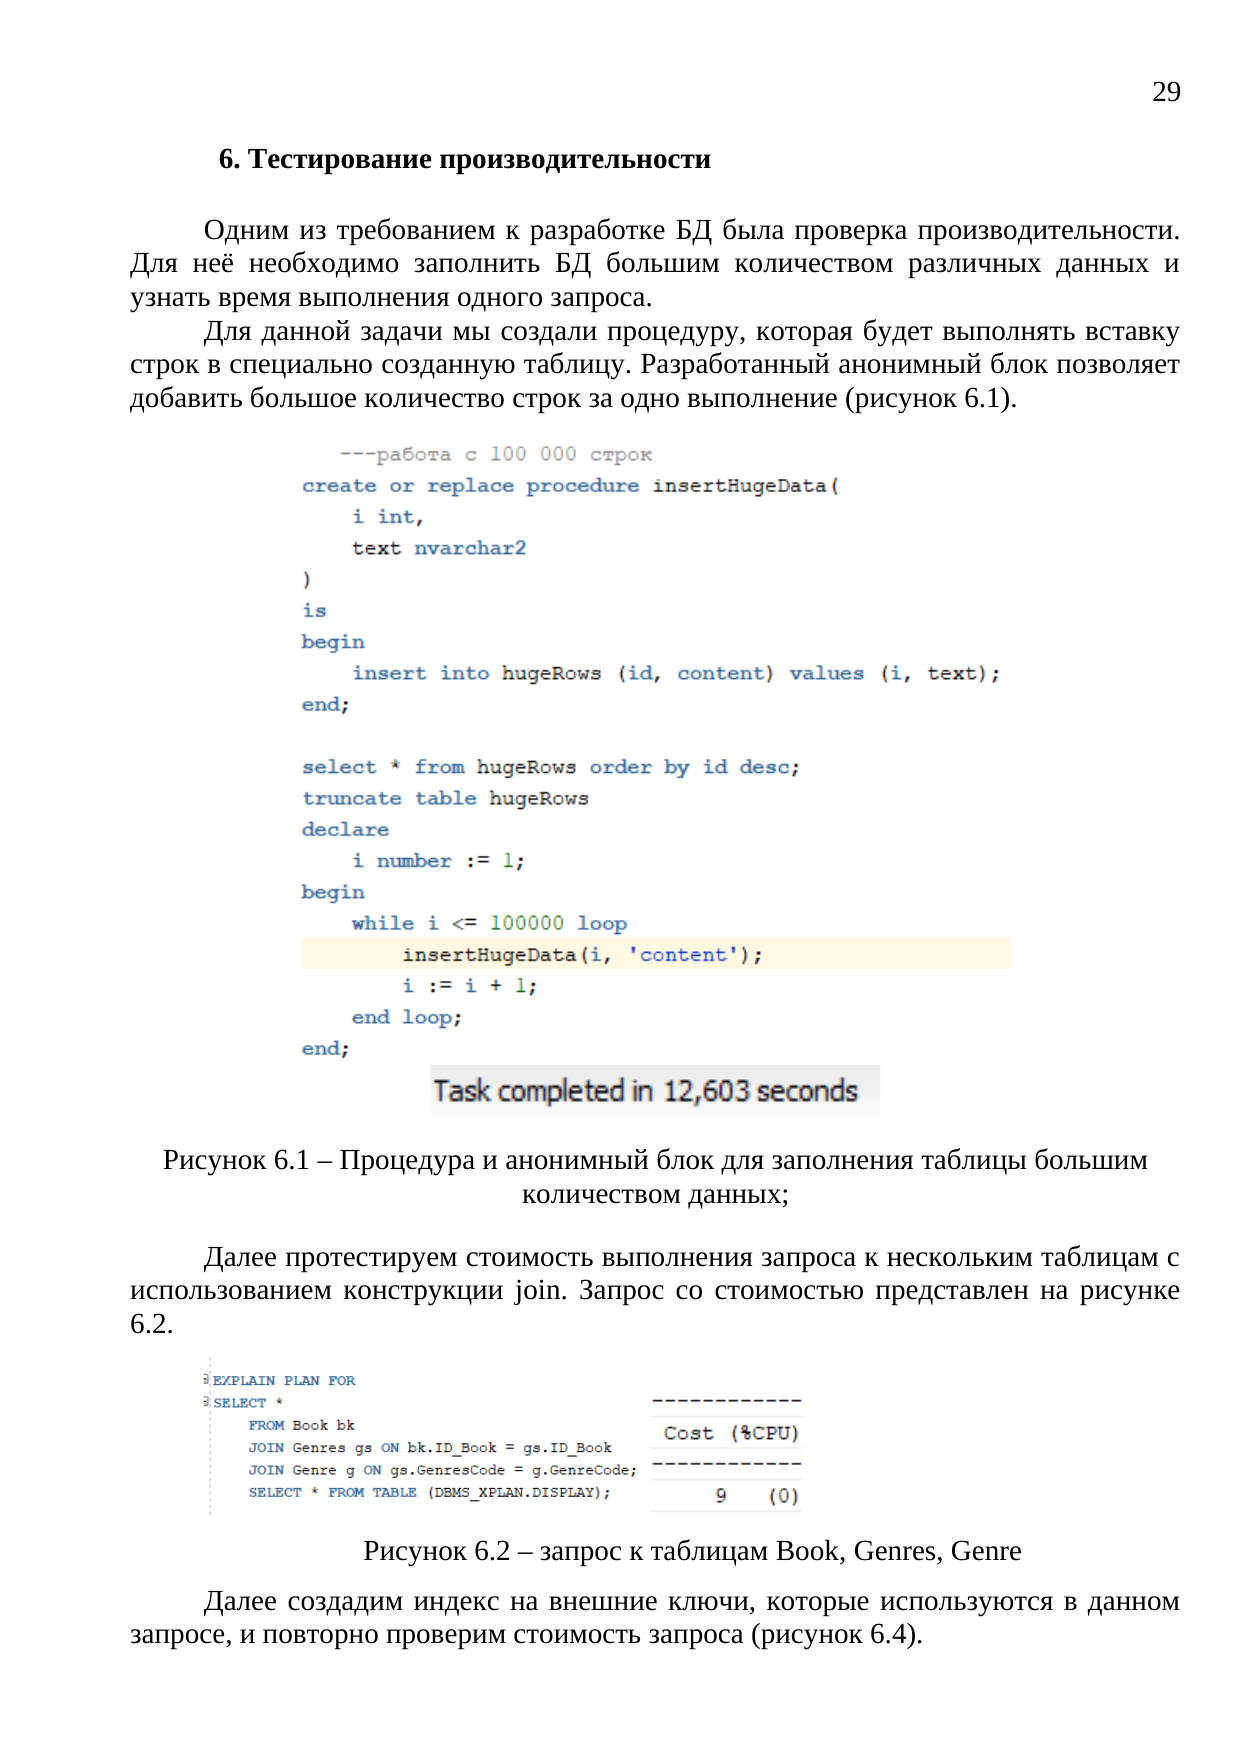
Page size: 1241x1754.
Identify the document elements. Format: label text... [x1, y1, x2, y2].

text Для данной задачи мы создали процедуру, которая будет выполнять вставку строк в специально созданную таблицу. Разработанный анонимный блок позволяет добавить большое количество строк за одно выполнение (рисунок 6.1). [130, 313, 1181, 413]
text Рисунок 6.1 – Процедура и анонимный блок для заполнения таблицы большим количеством данных; [130, 1142, 1181, 1209]
text Одним из требованием к разработке БД была проверка производительности. Для неё необходимо заполнить БД большим количеством различных данных и узнать время выполнения одного запроса. [130, 212, 1181, 313]
text Далее протестируем стоимость выполнения запроса к нескольким таблицам с использованием конструкции join. Запрос со стоимостью представлен на рисунке 6.2. [130, 1239, 1181, 1339]
picture [650, 1386, 803, 1517]
text Рисунок 6.2 – запрос к таблицам Book, Genres, Genre [130, 1533, 1181, 1566]
picture [203, 1356, 644, 1517]
text Далее создадим индекс на внешние ключи, которые используются в данном запросе, и повторно проверим стоимость запроса (рисунок 6.4). [130, 1583, 1181, 1650]
subtitle 6. Тестирование производительности [218, 141, 1181, 174]
picture [299, 442, 1012, 1118]
